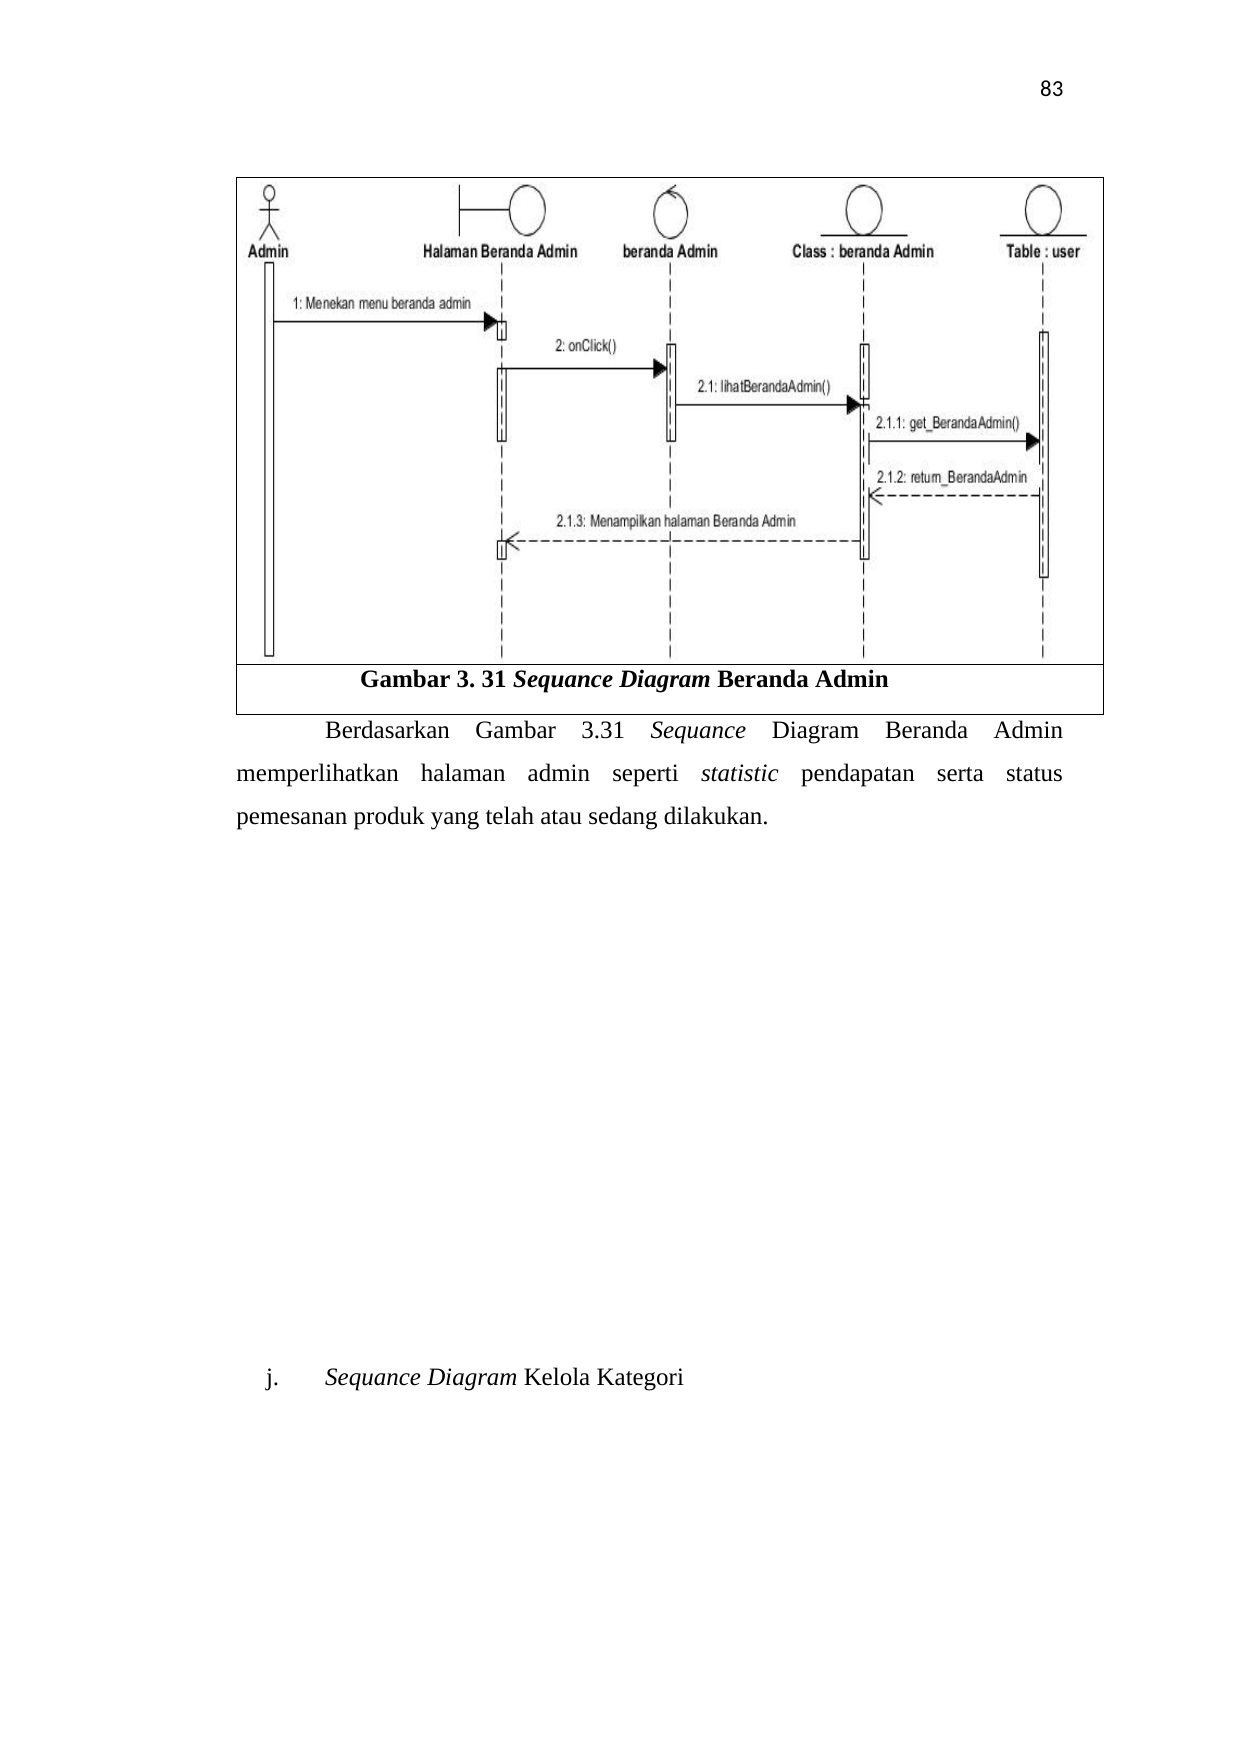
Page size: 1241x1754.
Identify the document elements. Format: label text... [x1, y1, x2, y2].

list Sequance Diagram Kelola Kategori [266, 1362, 1063, 1391]
text Berdasarkan Gambar 3.31 Sequance Diagram Beranda Admin memperlihatkan halaman admin seperti statistic pendapatan serta status pemesanan produk yang telah atau sedang dilakukan. [236, 715, 1063, 830]
table_header [237, 178, 1103, 663]
table_cell Gambar 3. 31 Sequance Diagram Beranda Admin [237, 665, 1103, 714]
